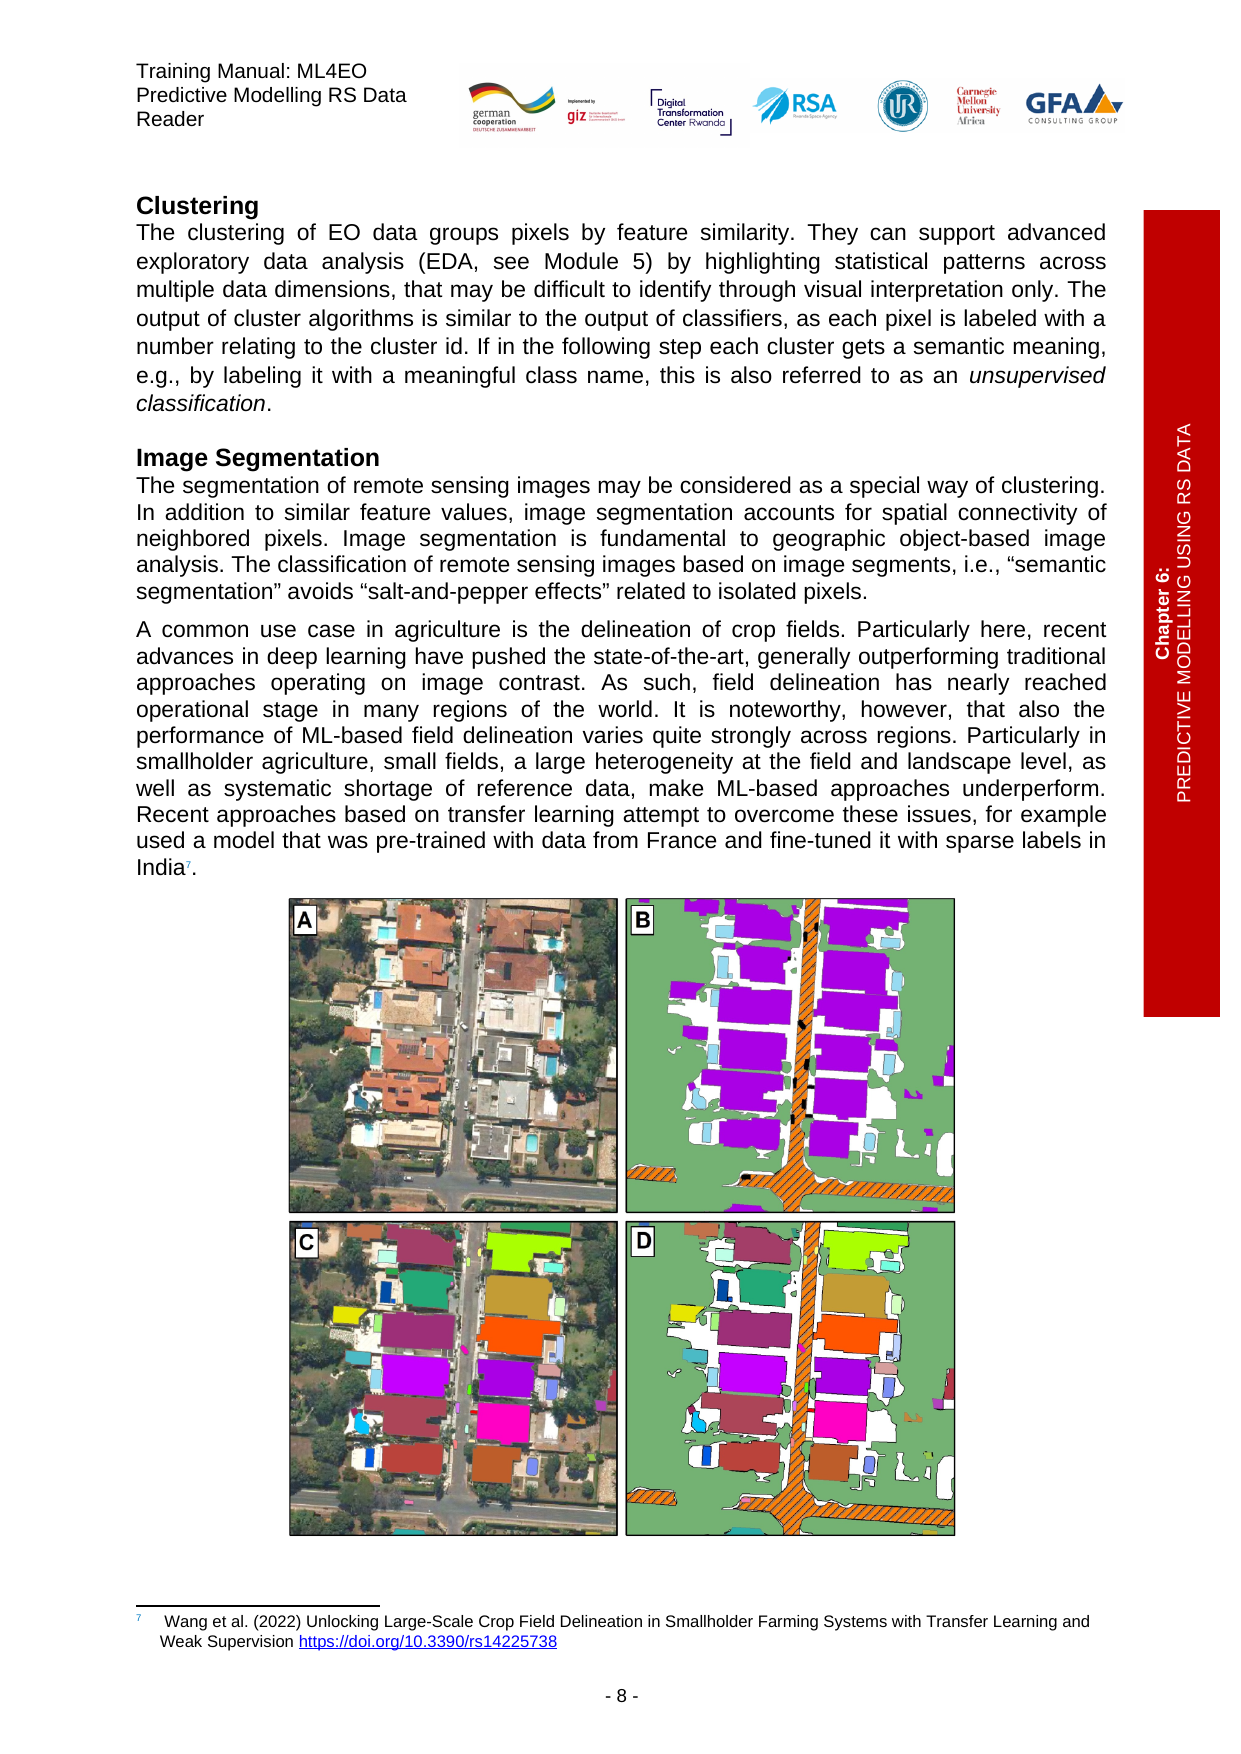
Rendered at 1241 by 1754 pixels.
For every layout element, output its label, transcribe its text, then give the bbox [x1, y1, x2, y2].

picture [459, 63, 1125, 148]
subtitle Clustering [136, 191, 1107, 219]
text The clustering of EO data groups pixels by feature similarity. They can support advanced exploratory data analysis (EDA, see Module 5) by highlighting statistical patterns across multiple data dimensions, that may be difficult to identify through visual interpretation only. The output of cluster algorithms is similar to the output of classifiers, as each pixel is labeled with a number relating to the cluster id. If in the following step each cluster gets a semantic meaning, e.g., by labeling it with a meaningful class name, this is also referred to as an unsupervised classification. [136, 219, 1107, 416]
text A common use case in agriculture is the delineation of crop fields. Particularly here, recent advances in deep learning have pushed the state-of-the-art, generally outperforming traditional approaches operating on image contrast. As such, field delineation has nearly reached operational stage in many regions of the world. It is noteworthy, however, that also the performance of ML-based field delineation varies quite strongly across regions. Particularly in smallholder agriculture, small fields, a large heterogeneity at the field and landscape level, as well as systematic shortage of reference data, make ML-based approaches underperform. Recent approaches based on transfer learning attempt to overcome these issues, for example used a model that was pre-trained with data from France and fine-tuned it with sparse labels in India. [136, 616, 1107, 880]
text The segmentation of remote sensing images may be considered as a special way of clustering. In addition to similar feature values, image segmentation accounts for spatial connectivity of neighbored pixels. Image segmentation is fundamental to geographic object-based image analysis. The classification of remote sensing images based on image segments, i.e., “semantic segmentation” avoids “salt-and-pepper effects” related to isolated pixels. [136, 472, 1107, 604]
subtitle Image Segmentation [136, 443, 1107, 472]
picture [283, 892, 960, 1543]
